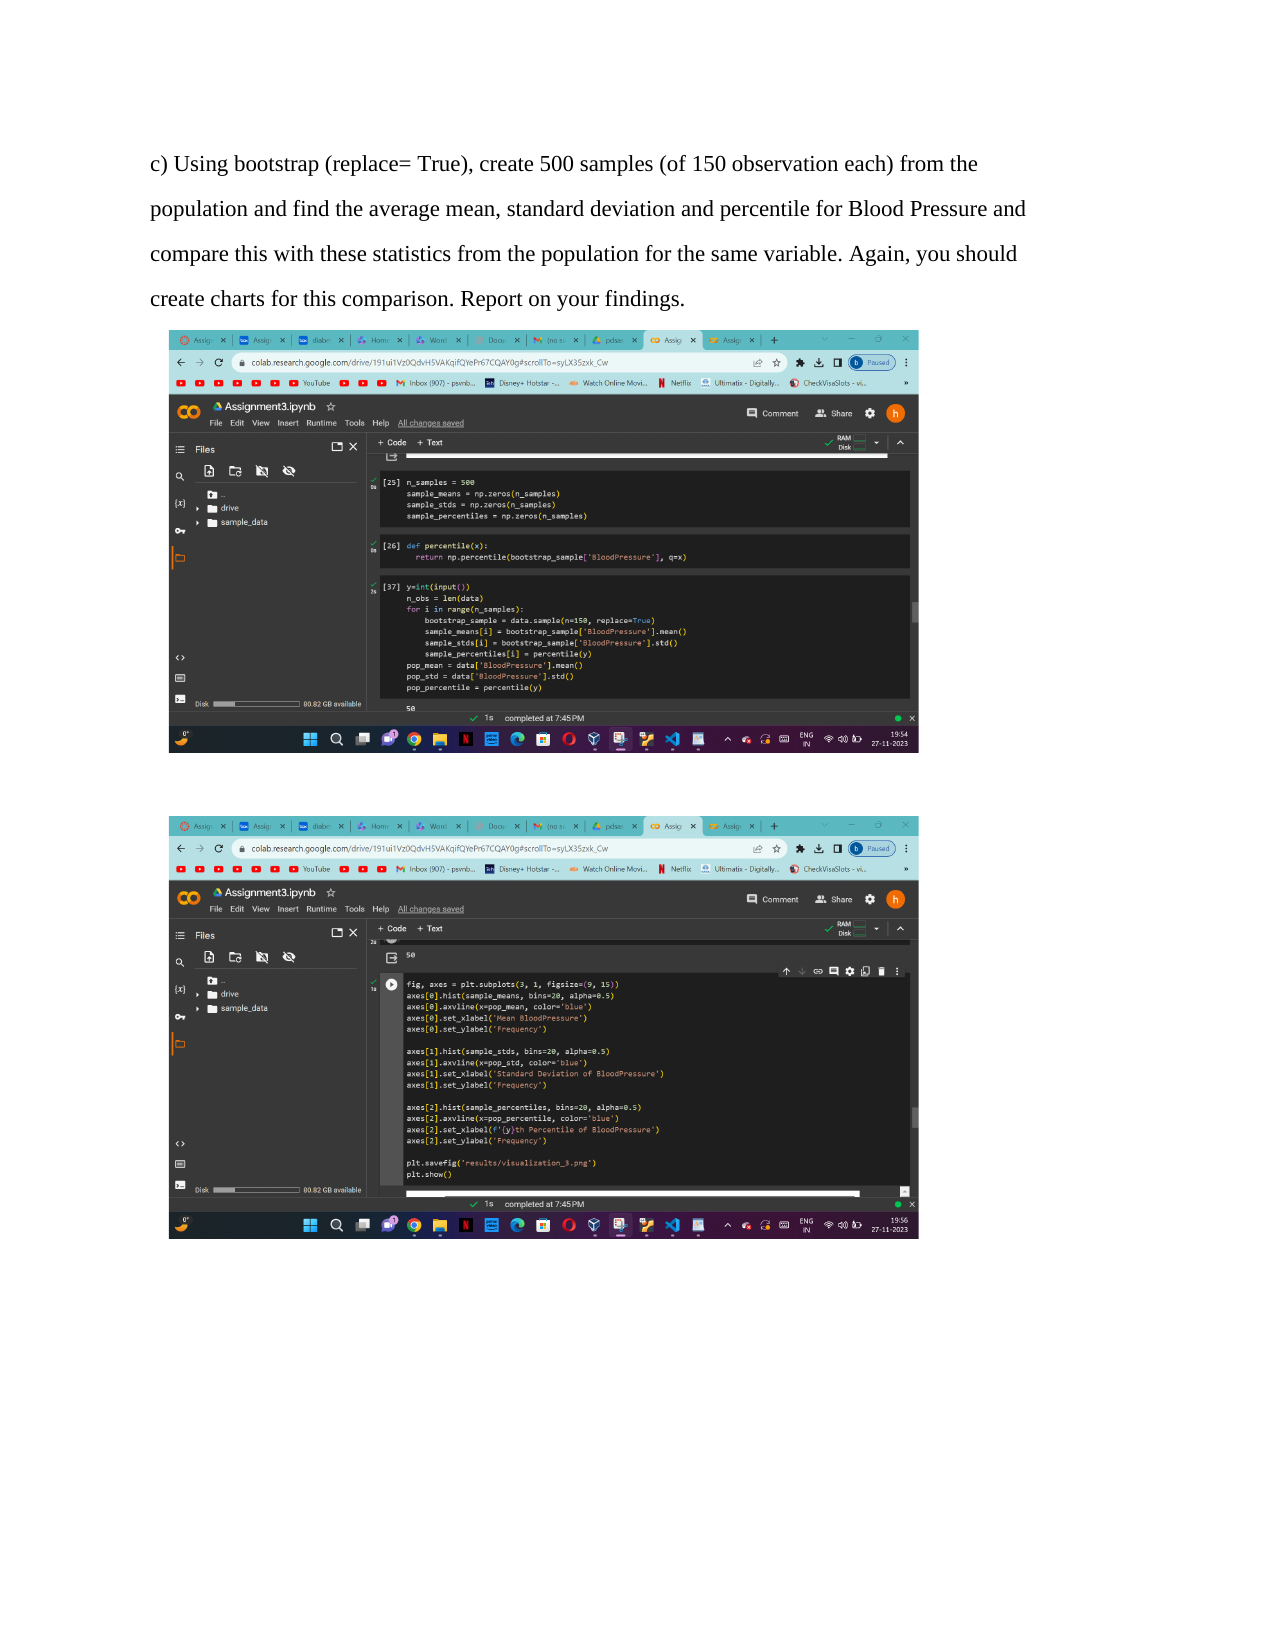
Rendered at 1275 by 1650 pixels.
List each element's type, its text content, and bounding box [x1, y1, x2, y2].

text population and find the average mean, standard deviation and percentile for Blood Pressure and [150, 195, 1125, 221]
text compare this with these statistics from the population for the same variable. Again, you should [150, 240, 1125, 267]
text create charts for this comparison. Report on your findings. [150, 285, 1125, 312]
text c) Using bootstrap (replace= True), create 500 samples (of 150 observation each) from the [150, 150, 1125, 176]
